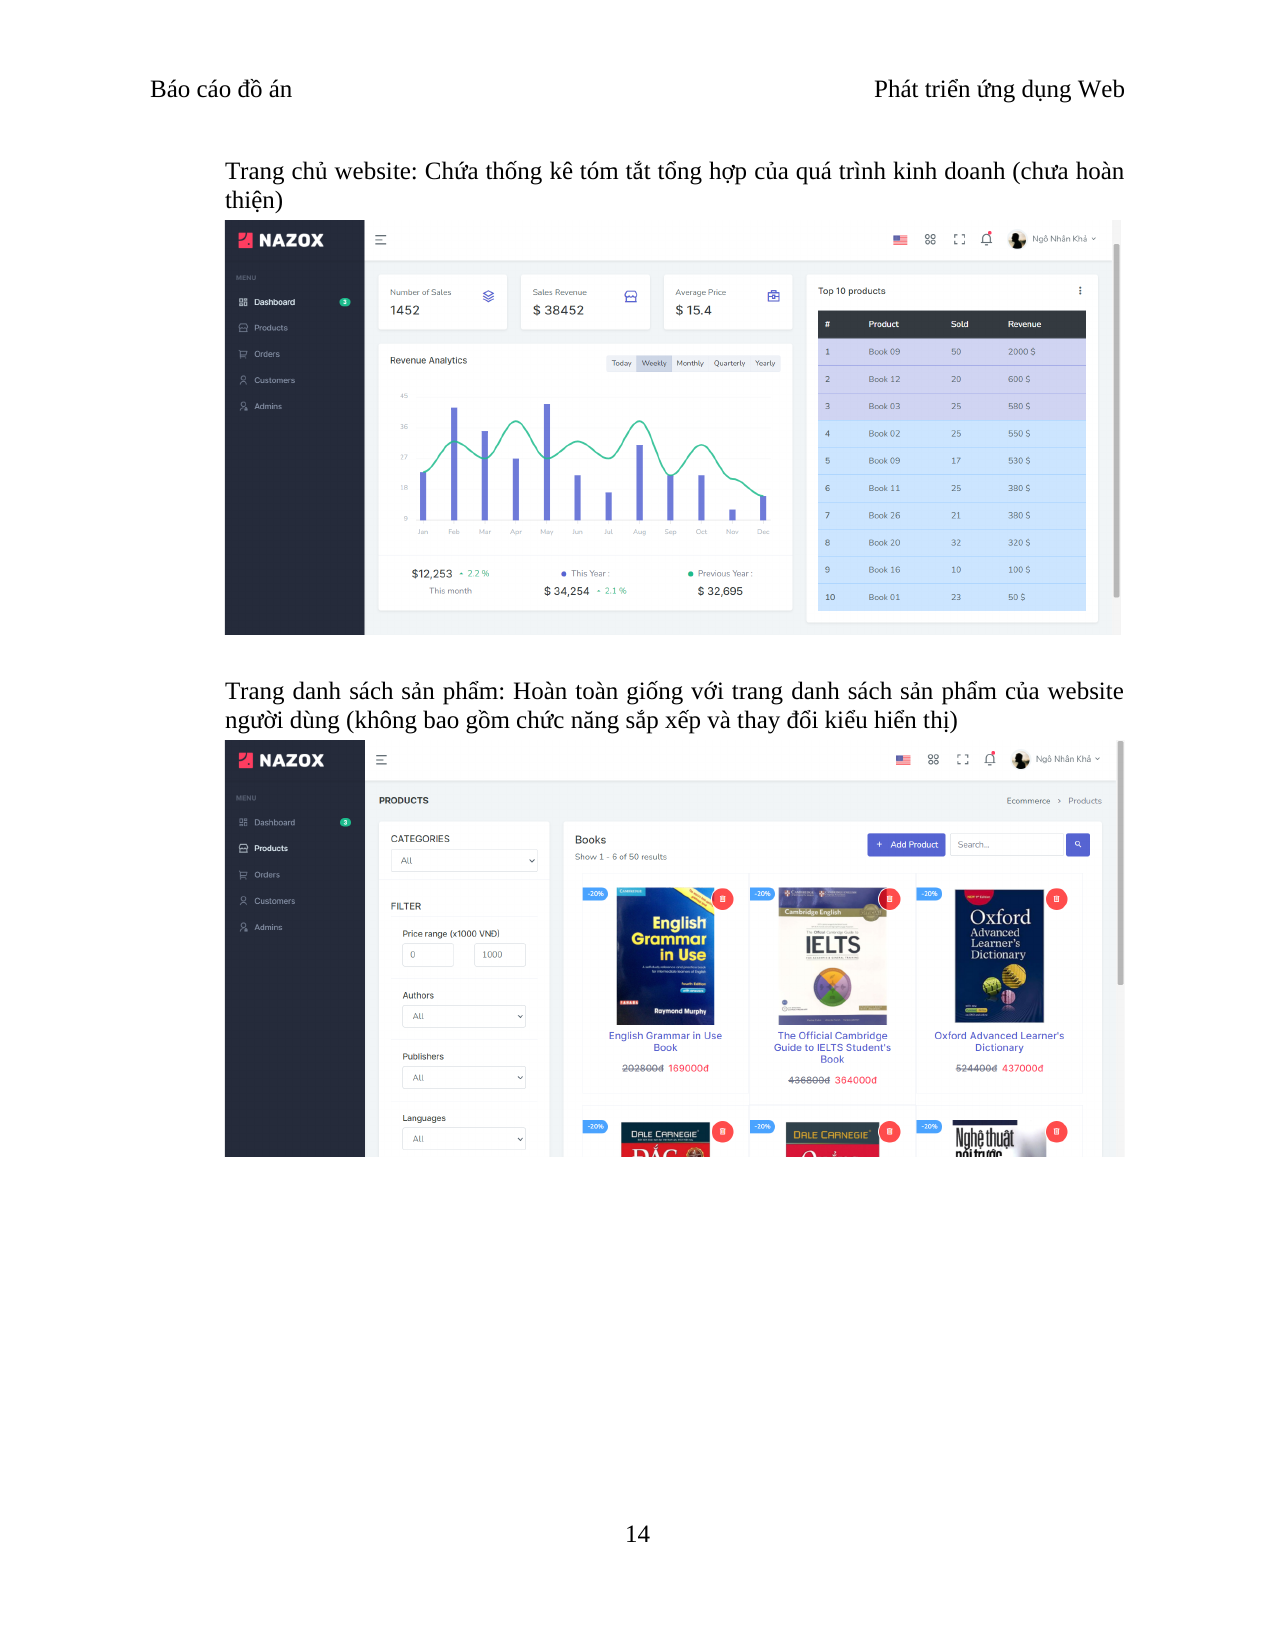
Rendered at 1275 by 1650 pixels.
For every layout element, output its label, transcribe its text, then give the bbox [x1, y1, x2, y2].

picture [224, 220, 1121, 635]
picture [224, 740, 1125, 1157]
list Trang chủ website: Chứa thống kê tóm tắt tổng hợp của quá trình kinh doanh (chưa hoàn thiện) [225, 156, 1125, 214]
list Trang danh sách sản phẩm: Hoàn toàn giống với trang danh sách sản phẩm của website người dùng (không bao gồm chức năng sắp xếp và thay đổi kiểu hiển thị) [225, 676, 1125, 734]
